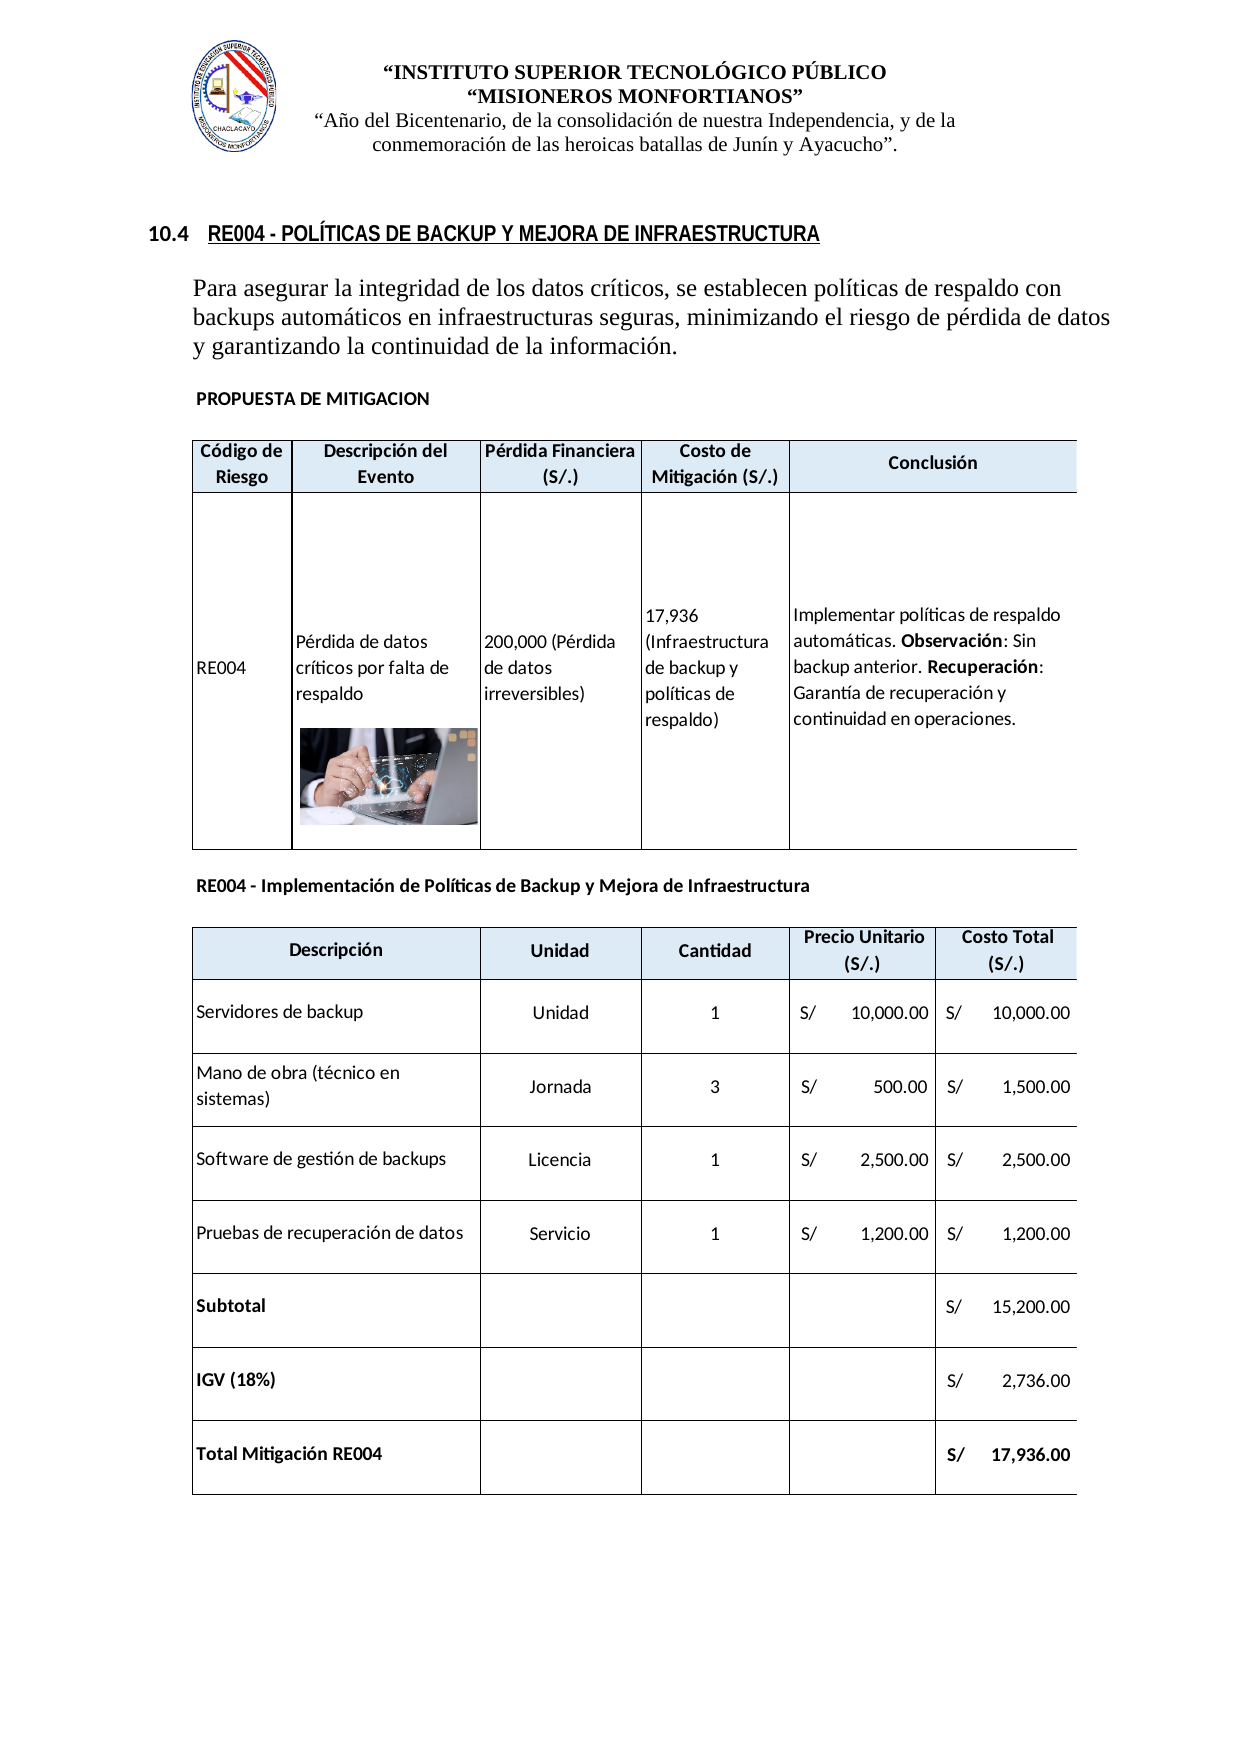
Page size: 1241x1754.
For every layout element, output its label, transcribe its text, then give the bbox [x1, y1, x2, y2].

subtitle RE004 - Políticas de Backup y Mejora de Infraestructura [148, 219, 1122, 247]
picture [191, 40, 277, 152]
text Para asegurar la integridad de los datos críticos, se establecen políticas de respaldo con backups automáticos en infraestructuras seguras, minimizando el riesgo de pérdida de datos y garantizando la continuidad de la información. [193, 273, 1122, 360]
